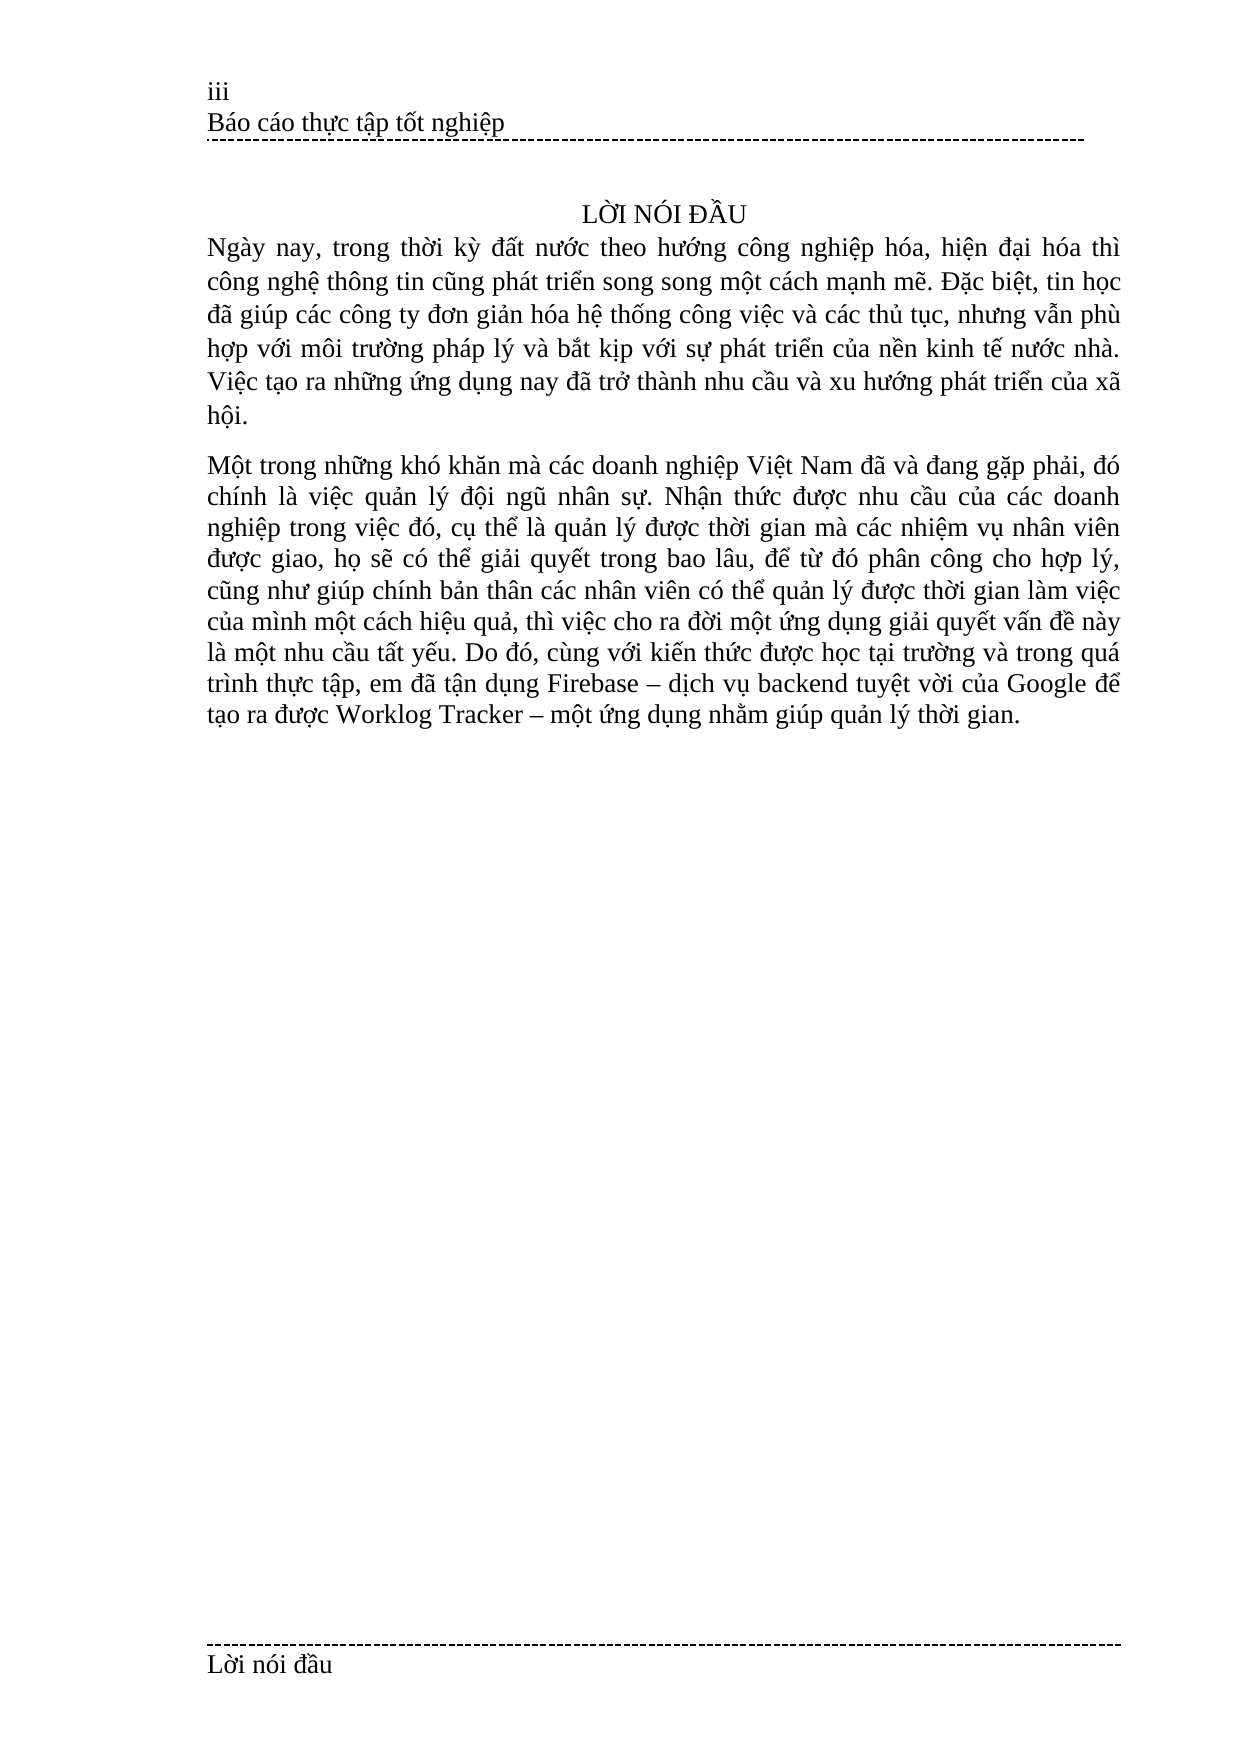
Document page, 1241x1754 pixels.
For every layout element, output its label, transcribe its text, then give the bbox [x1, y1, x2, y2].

text Một trong những khó khăn mà các doanh nghiệp Việt Nam đã và đang gặp phải, đó chính là việc quản lý đội ngũ nhân sự. Nhận thức được nhu cầu của các doanh nghiệp trong việc đó, cụ thể là quản lý được thời gian mà các nhiệm vụ nhân viên được giao, họ sẽ có thể giải quyết trong bao lâu, để từ đó phân công cho hợp lý, cũng như giúp chính bản thân các nhân viên có thể quản lý được thời gian làm việc của mình một cách hiệu quả, thì việc cho ra đời một ứng dụng giải quyết vấn đề này là một nhu cầu tất yếu. Do đó, cùng với kiến thức được học tại trường và trong quá trình thực tập, em đã tận dụng Firebase – dịch vụ backend tuyệt vời của Google để tạo ra được Worklog Tracker – một ứng dụng nhằm giúp quản lý thời gian. [207, 449, 1122, 729]
subtitle LỜI NÓI ĐẦU [207, 198, 1122, 229]
text Ngày nay, trong thời kỳ đất nước theo hướng công nghiệp hóa, hiện đại hóa thì công nghệ thông tin cũng phát triển song song một cách mạnh mẽ. Đặc biệt, tin học đã giúp các công ty đơn giản hóa hệ thống công việc và các thủ tục, nhưng vẫn phù hợp với môi trường pháp lý và bắt kịp với sự phát triển của nền kinh tế nước nhà. Việc tạo ra những ứng dụng nay đã trở thành nhu cầu và xu hướng phát triển của xã hội. [207, 231, 1122, 430]
